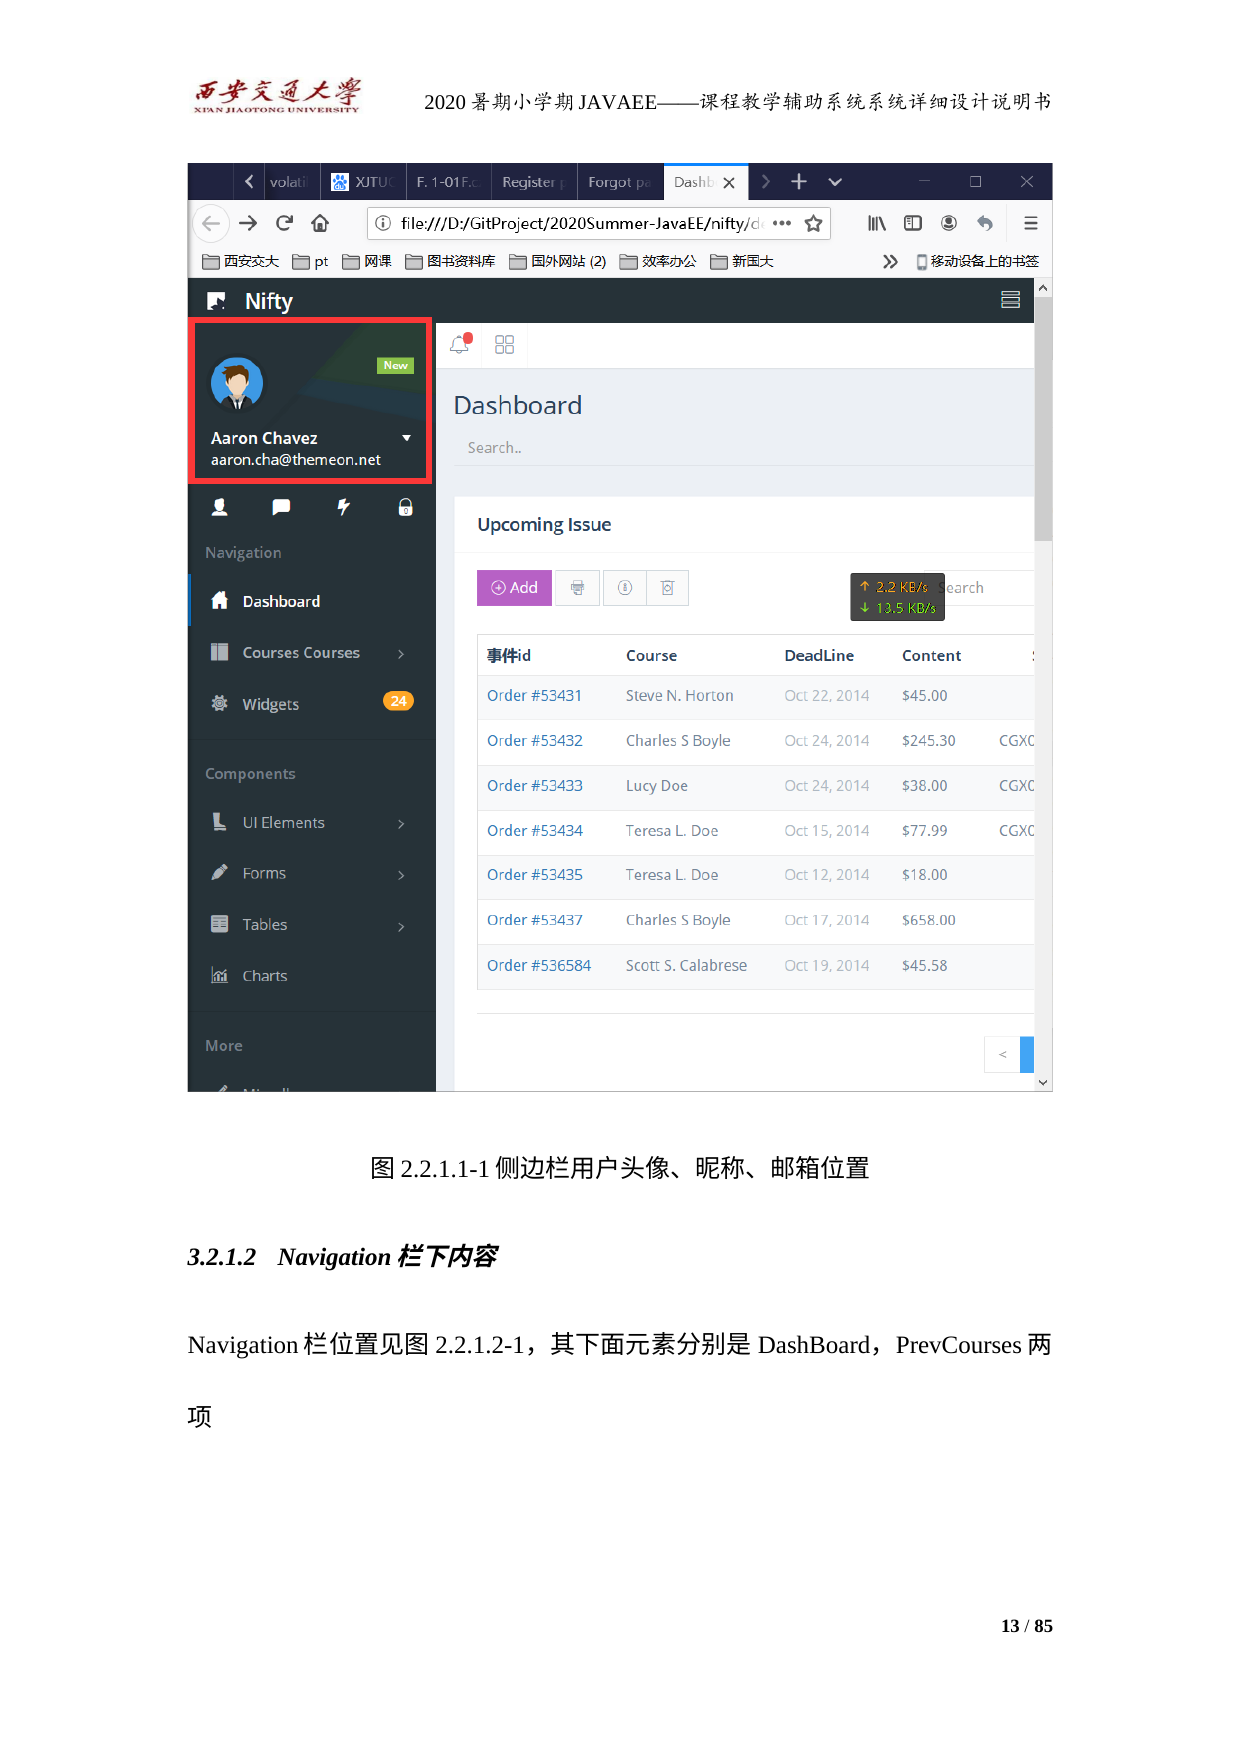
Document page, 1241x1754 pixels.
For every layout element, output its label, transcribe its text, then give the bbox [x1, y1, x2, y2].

subtitle Navigation栏下内容 [187, 1221, 1053, 1289]
text Navigation栏位置见图2.2.1.2-1，其下面元素分别是DashBoard，PrevCourses两项 [187, 1308, 1053, 1450]
picture [187, 163, 1053, 1092]
picture [189, 77, 364, 114]
text 图2.2.1.1-1侧边栏用户头像、昵称、邮箱位置 [187, 1133, 1053, 1201]
